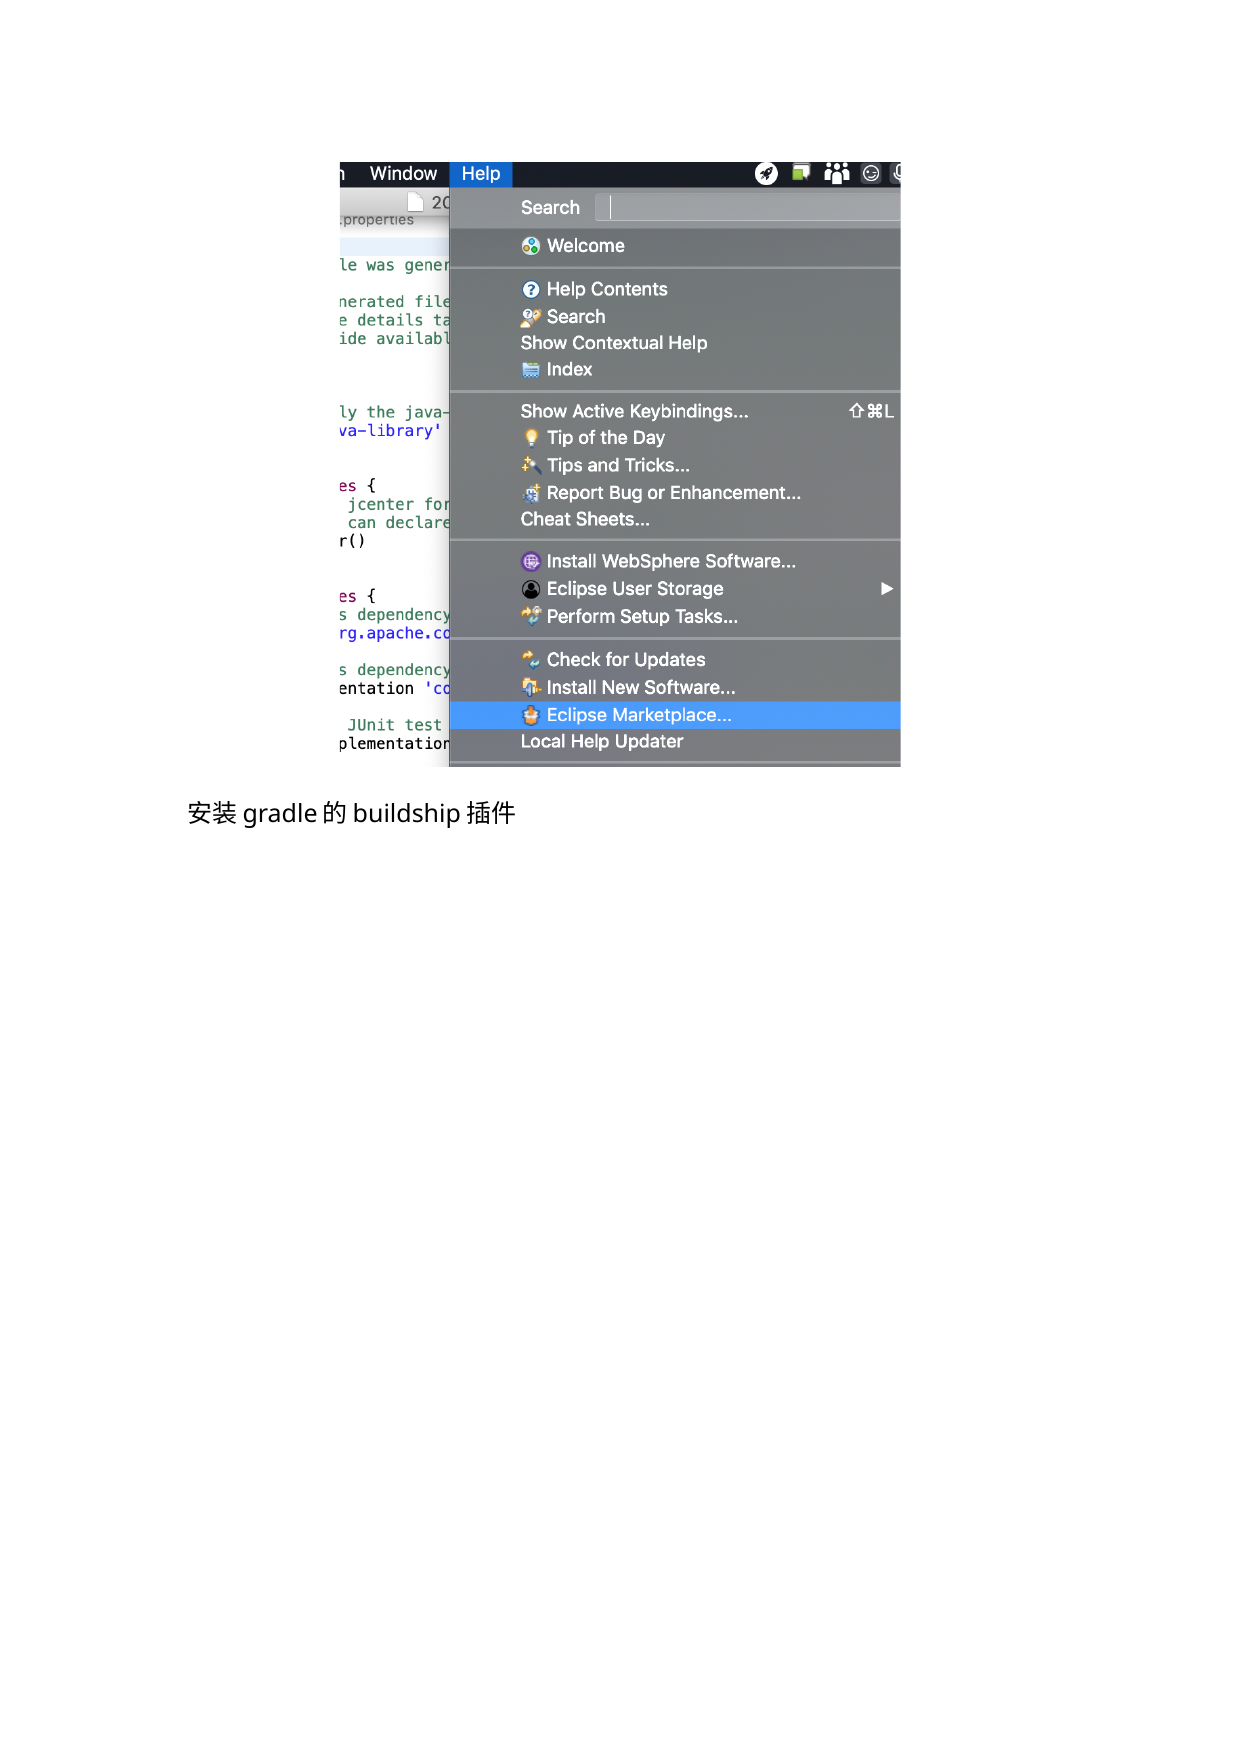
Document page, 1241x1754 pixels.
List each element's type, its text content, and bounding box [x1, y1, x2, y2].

picture [339, 162, 901, 767]
text 安装gradle的buildship插件 [187, 793, 1053, 829]
